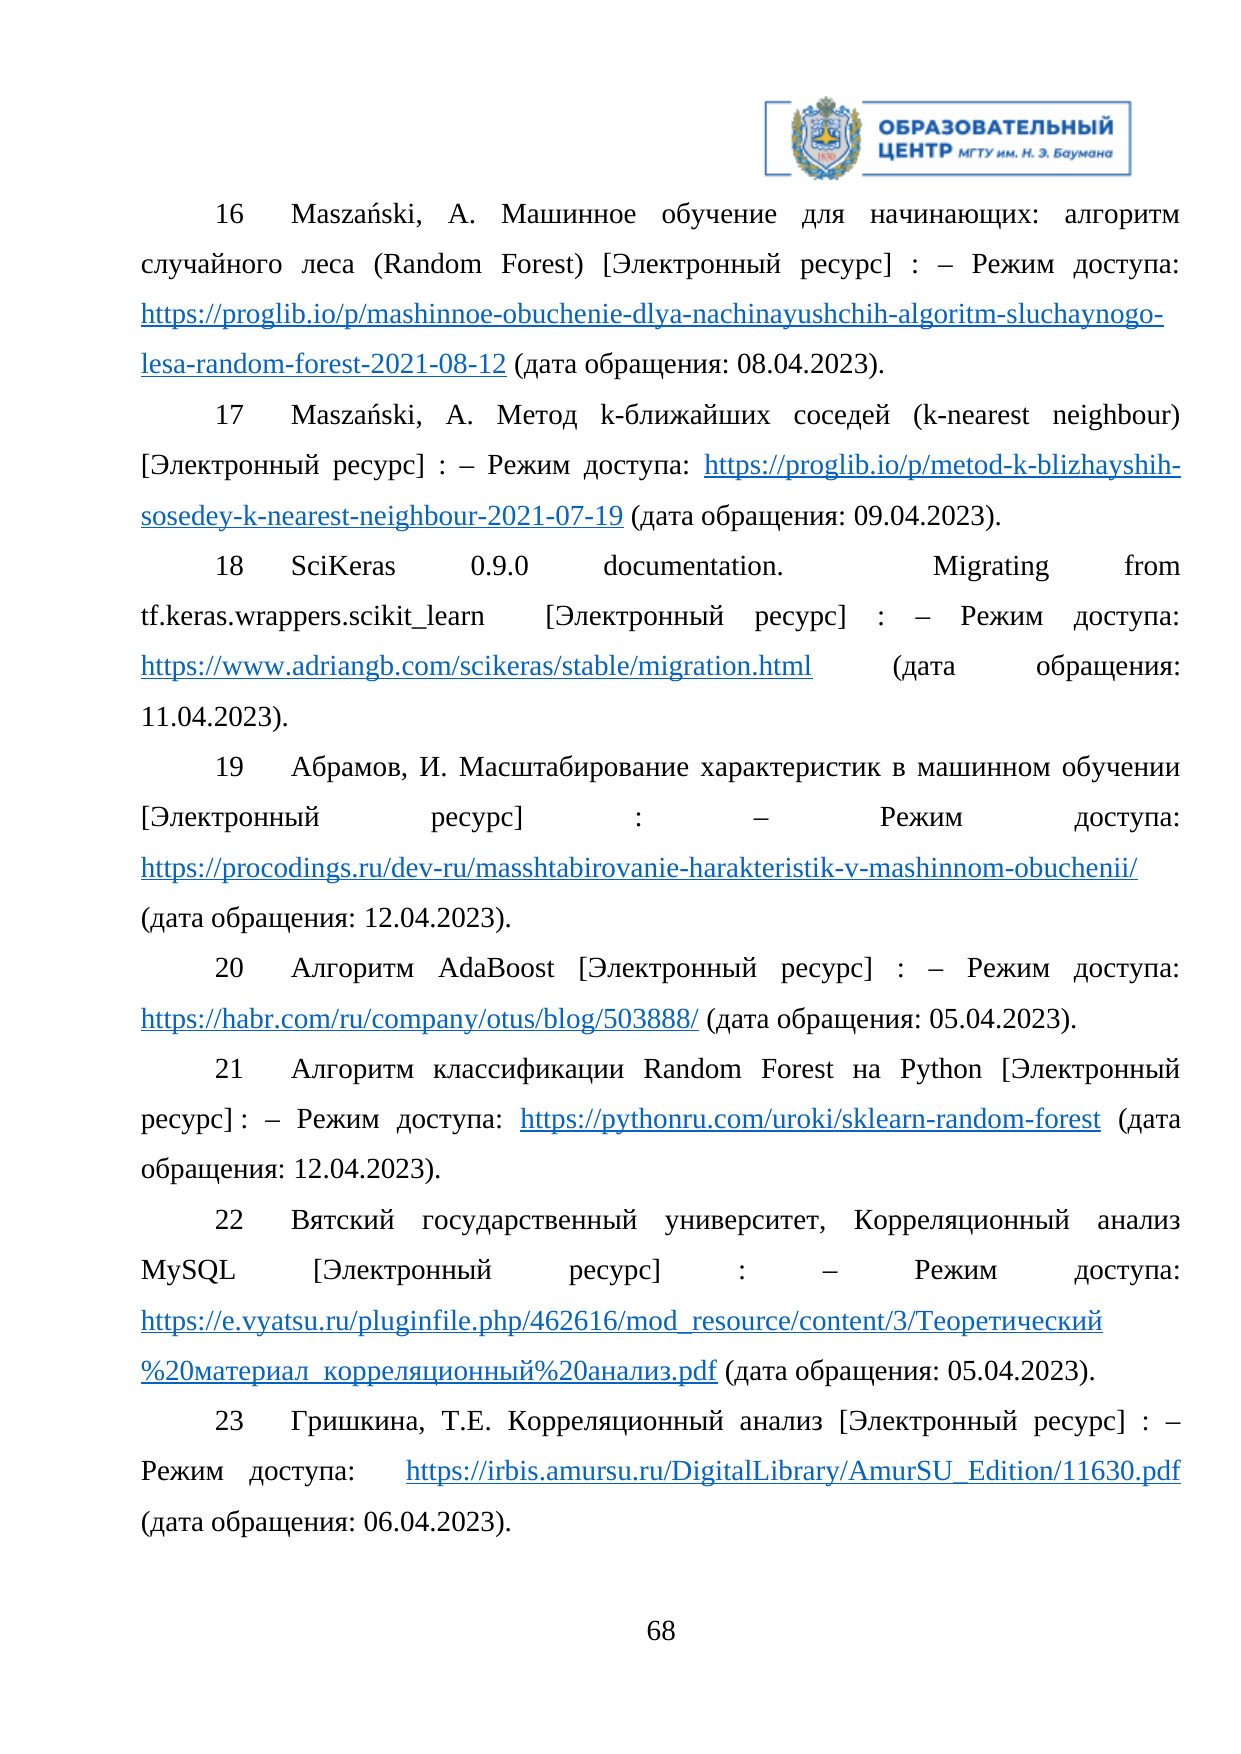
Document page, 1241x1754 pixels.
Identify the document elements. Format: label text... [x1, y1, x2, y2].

list Гришкина, Т.Е. Корреляционный анализ [Электронный ресурс] : – Режим доступа: https://irbis.amursu.ru/DigitalLibrary/AmurSU_Edition/11630.pdf (дата обращения: 06.04.2023). [141, 1403, 1181, 1537]
list Абрамов, И. Масштабирование характеристик в машинном обучении [Электронный ресурс] : – Режим доступа: https://procodings.ru/dev-ru/masshtabirovanie-harakteristik-v-mashinnom-obuchenii/ (дата обращения: 12.04.2023). [141, 749, 1181, 934]
list Maszański, A. Метод k-ближайших соседей (k-nearest neighbour) [Электронный ресурс] : – Режим доступа: https://proglib.io/p/metod-k-blizhayshih-sosedey-k-nearest-neighbour-2021-07-19 (дата обращения: 09.04.2023). [141, 397, 1181, 531]
picture [734, 73, 1182, 196]
list Maszański, A. Машинное обучение для начинающих: алгоритм случайного леса (Random Forest) [Электронный ресурс] : – Режим доступа: https://proglib.io/p/mashinnoe-obuchenie-dlya-nachinayushchih-algoritm-sluchaynogo-lesa-random-forest-2021-08-12 (дата обращения: 08.04.2023). [141, 196, 1181, 380]
list Алгоритм классификации Random Forest на Python [Электронный ресурс] : – Режим доступа: https://pythonru.com/uroki/sklearn-random-forest (дата обращения: 12.04.2023). [141, 1051, 1181, 1185]
list Алгоритм AdaBoost [Электронный ресурс] : – Режим доступа: https://habr.com/ru/company/otus/blog/503888/ (дата обращения: 05.04.2023). [141, 950, 1181, 1034]
list Вятский государственный университет, Корреляционный анализ MySQL [Электронный ресурс] : – Режим доступа: https://e.vyatsu.ru/pluginfile.php/462616/mod_resource/content/3/Теоретический%20материал_корреляционный%20анализ.pdf (дата обращения: 05.04.2023). [141, 1202, 1181, 1386]
list SciKeras 0.9.0 documentation. Migrating from tf.keras.wrappers.scikit_learn [Электронный ресурс] : – Режим доступа: https://www.adriangb.com/scikeras/stable/migration.html (дата обращения: 11.04.2023). [141, 548, 1181, 732]
